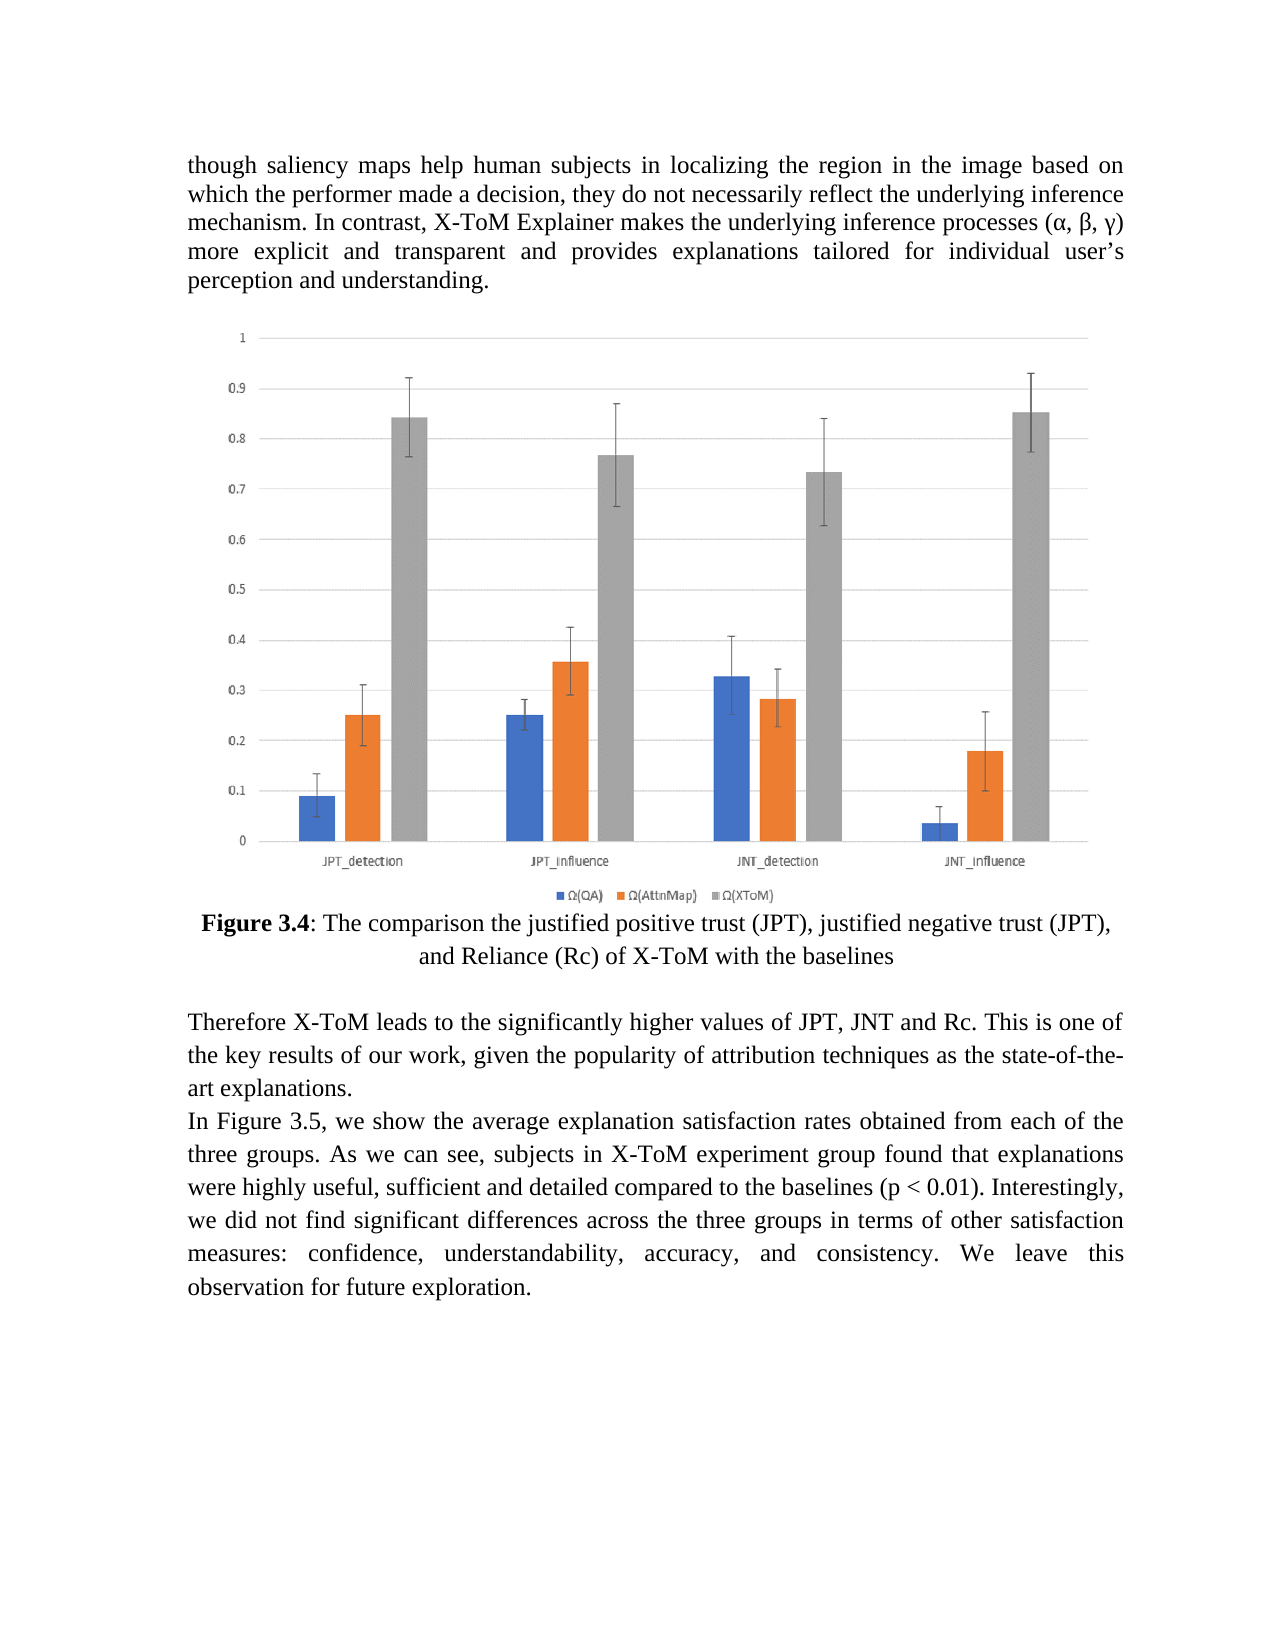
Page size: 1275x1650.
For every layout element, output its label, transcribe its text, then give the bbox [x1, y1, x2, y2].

picture [214, 322, 1099, 905]
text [187, 150, 1125, 294]
text Therefore X-ToM leads to the significantly higher values of JPT, JNT and Rc. This is one of the key results of our work, given the popularity of attribution techniques as the state-of-the-art explanations. [187, 1007, 1125, 1102]
text In Figure 3.5, we show the average explanation satisfaction rates obtained from each of the three groups. As we can see, subjects in X-ToM experiment group found that explanations were highly useful, sufficient and detailed compared to the baselines (p < 0.01). Interestingly, we did not find significant differences across the three groups in terms of other satisfaction measures: confidence, understandability, accuracy, and consistency. We leave this observation for future exploration. [187, 1106, 1125, 1300]
text Figure 3.4: The comparison the justified positive trust (JPT), justified negative trust (JPT), and Reliance (Rc) of X-ToM with the baselines [187, 908, 1125, 970]
